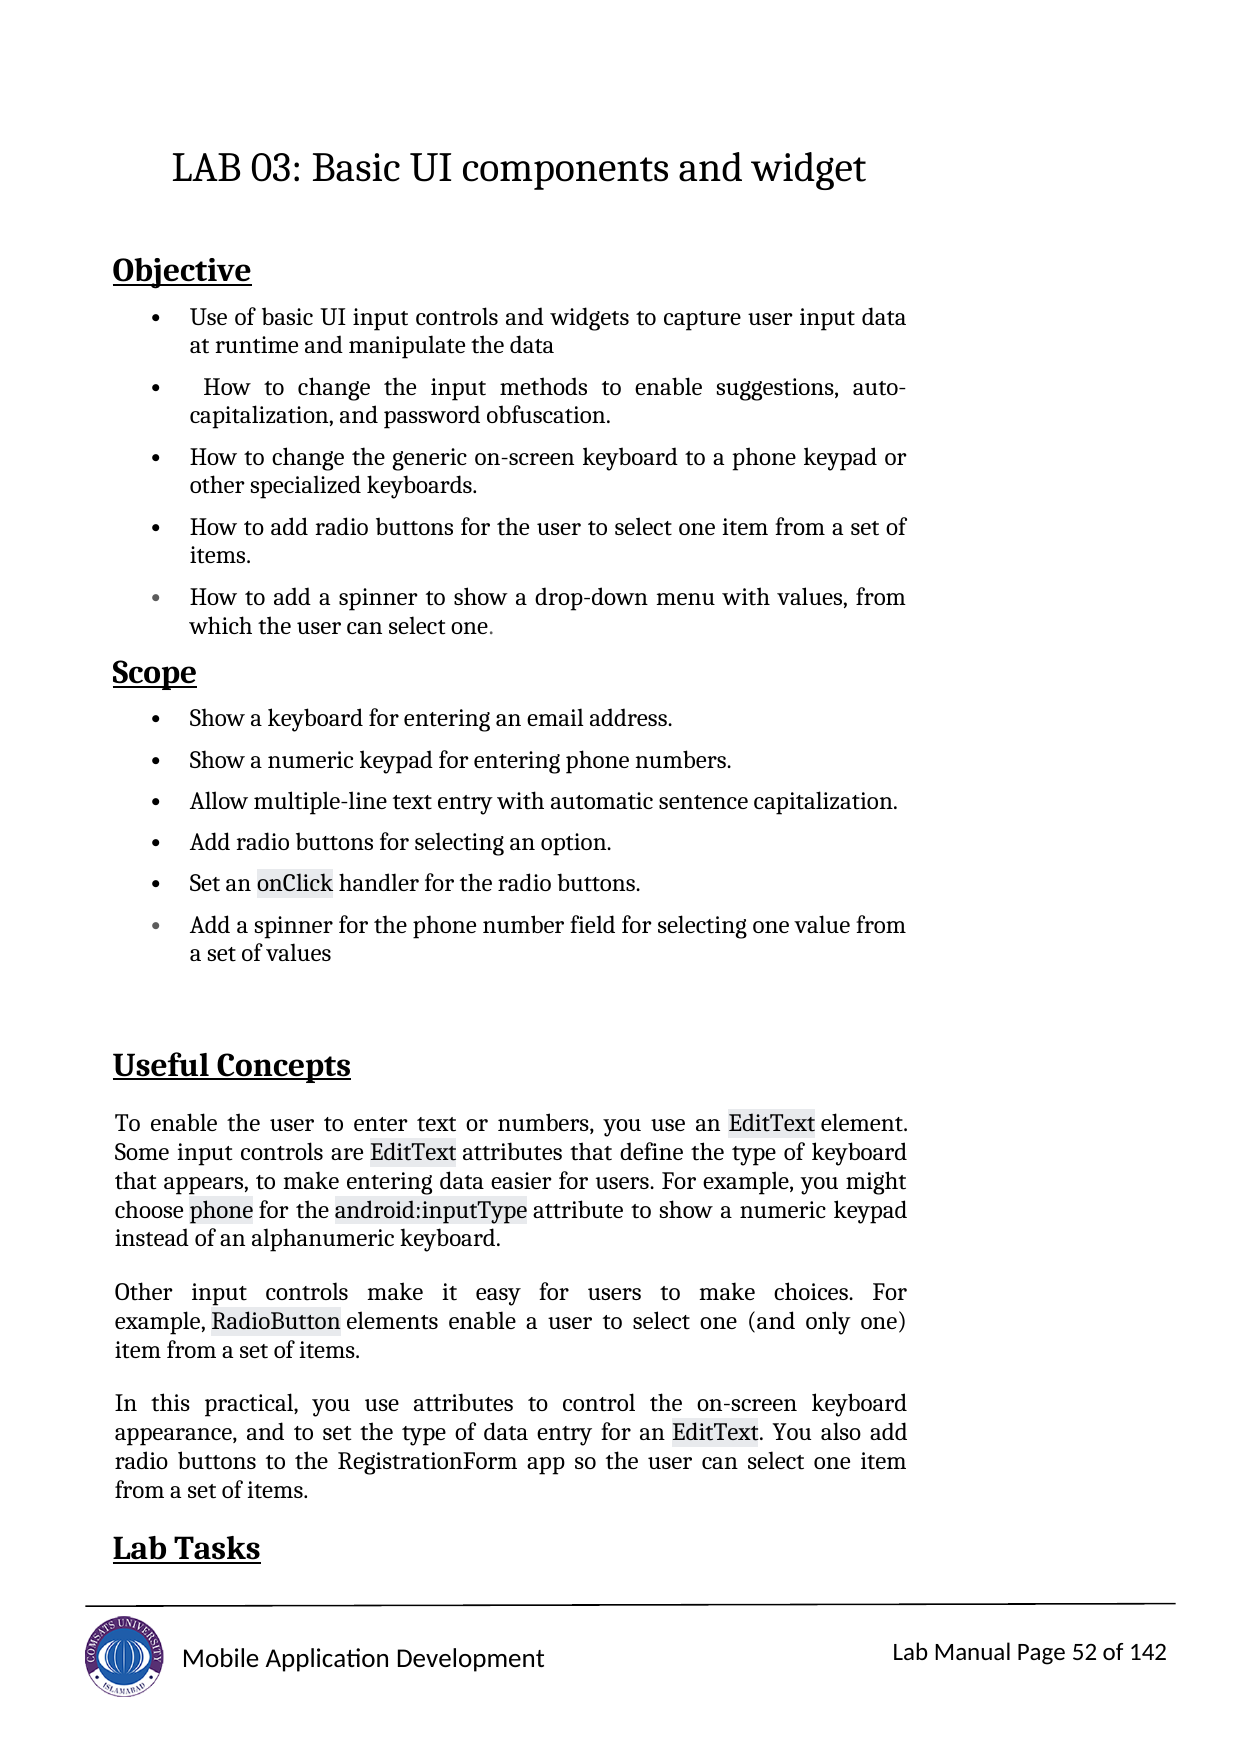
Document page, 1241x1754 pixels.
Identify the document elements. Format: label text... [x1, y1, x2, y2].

list Set an onClick handler for the radio buttons. [152, 869, 257, 898]
text To enable the user to enter text or numbers, you use an EditText element. Some input controls are EditText attributes that define the type of keyboard that appears, to make entering data easier for users. For example, you might choose phone for the android:inputType attribute to show a numeric keypad instead of an alphanumeric keyboard. [114, 1109, 908, 1253]
list Show a keyboard for entering an email address. [152, 704, 908, 733]
list Allow multiple-line text entry with automatic sentence capitalization. [152, 787, 908, 816]
list Show a numeric keypad for entering phone numbers. [152, 746, 908, 774]
subtitle Scope [112, 653, 1078, 692]
list How to add radio buttons for the user to select one item from a set of items. [152, 512, 908, 570]
text Other input controls make it easy for users to make choices. For example, RadioButton elements enable a user to select one (and only one) item from a set of items. [114, 1278, 908, 1364]
list Use of basic UI input controls and widgets to capture user input data at runtime and manipulate the data [152, 302, 908, 360]
text In this practical, you use attributes to control the on-screen keyboard appearance, and to set the type of data entry for an EditText. You also add radio buttons to the RegistrationForm app so the user can select one item from a set of items. [114, 1389, 908, 1504]
subtitle LAB 03: Basic UI components and widget [49, 144, 989, 192]
subtitle Objective [112, 252, 1078, 290]
list Set an onClick handler for the radio buttons. [333, 869, 908, 898]
subtitle Useful Concepts [112, 1046, 1078, 1084]
list Add radio buttons for selecting an option. [152, 828, 908, 857]
list How to add a spinner to show a drop-down menu with values, from which the user can select one. [152, 582, 908, 641]
list How to change the generic on-screen keyboard to a phone keypad or other specialized keyboards. [152, 442, 908, 500]
picture [85, 1616, 165, 1697]
subtitle Lab Tasks [112, 1529, 1078, 1568]
list How to change the input methods to enable suggestions, auto-capitalization, and password obfuscation. [152, 372, 908, 430]
list Add a spinner for the phone number field for selecting one value from a set of values [152, 911, 908, 968]
